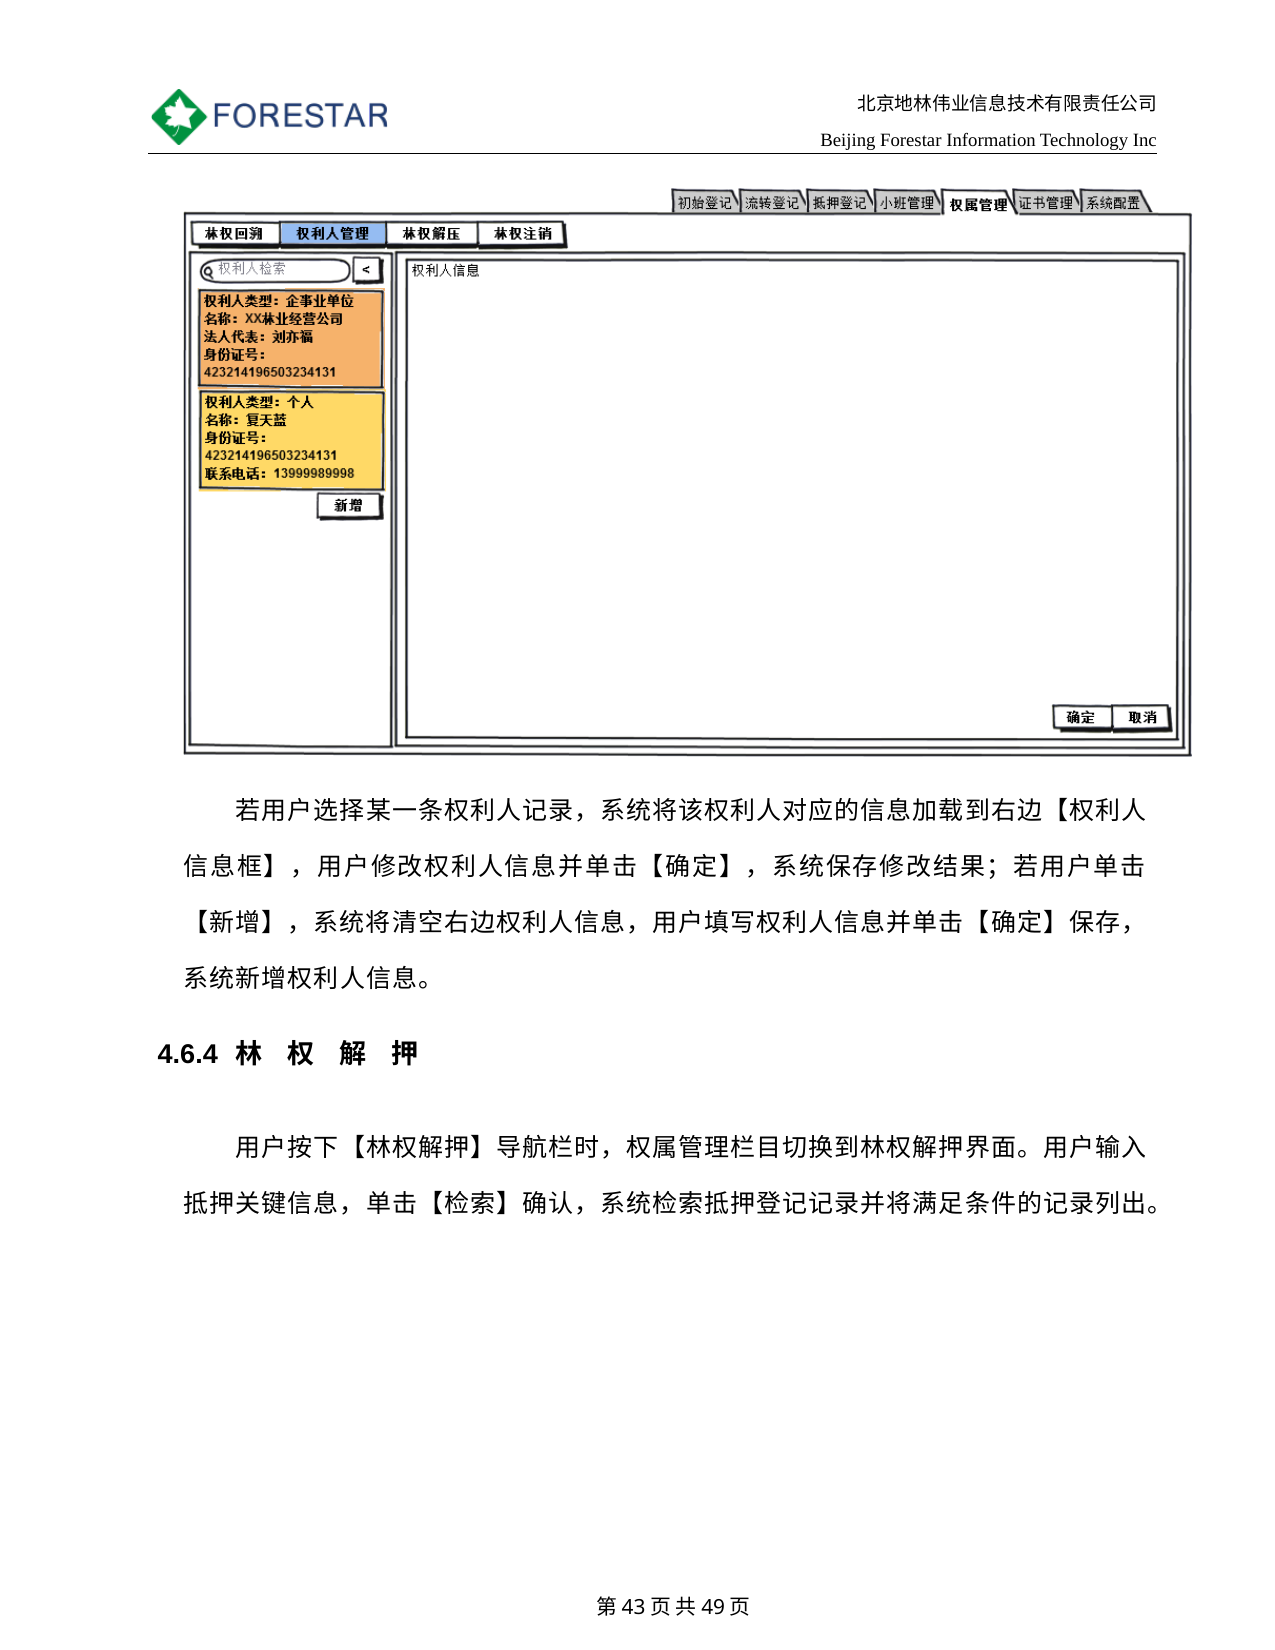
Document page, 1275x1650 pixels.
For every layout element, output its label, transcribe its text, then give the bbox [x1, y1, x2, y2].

picture [183, 188, 1193, 757]
picture [151, 89, 388, 145]
text 若用户选择某一条权利人记录，系统将该权利人对应的信息加载到右边【权利人信息框】，用户修改权利人信息并单击【确定】，系统保存修改结果；若用户单击【新增】，系统将清空右边权利人信息，用户填写权利人信息并单击【确定】保存，系统新增权利人信息。 [180, 789, 1147, 996]
text 用户按下【林权解押】导航栏时，权属管理栏目切换到林权解押界面。用户输入抵押关键信息，单击【检索】确认，系统检索抵押登记记录并将满足条件的记录列出。 [180, 1126, 1147, 1220]
subtitle 林权解押 [157, 1014, 1147, 1089]
